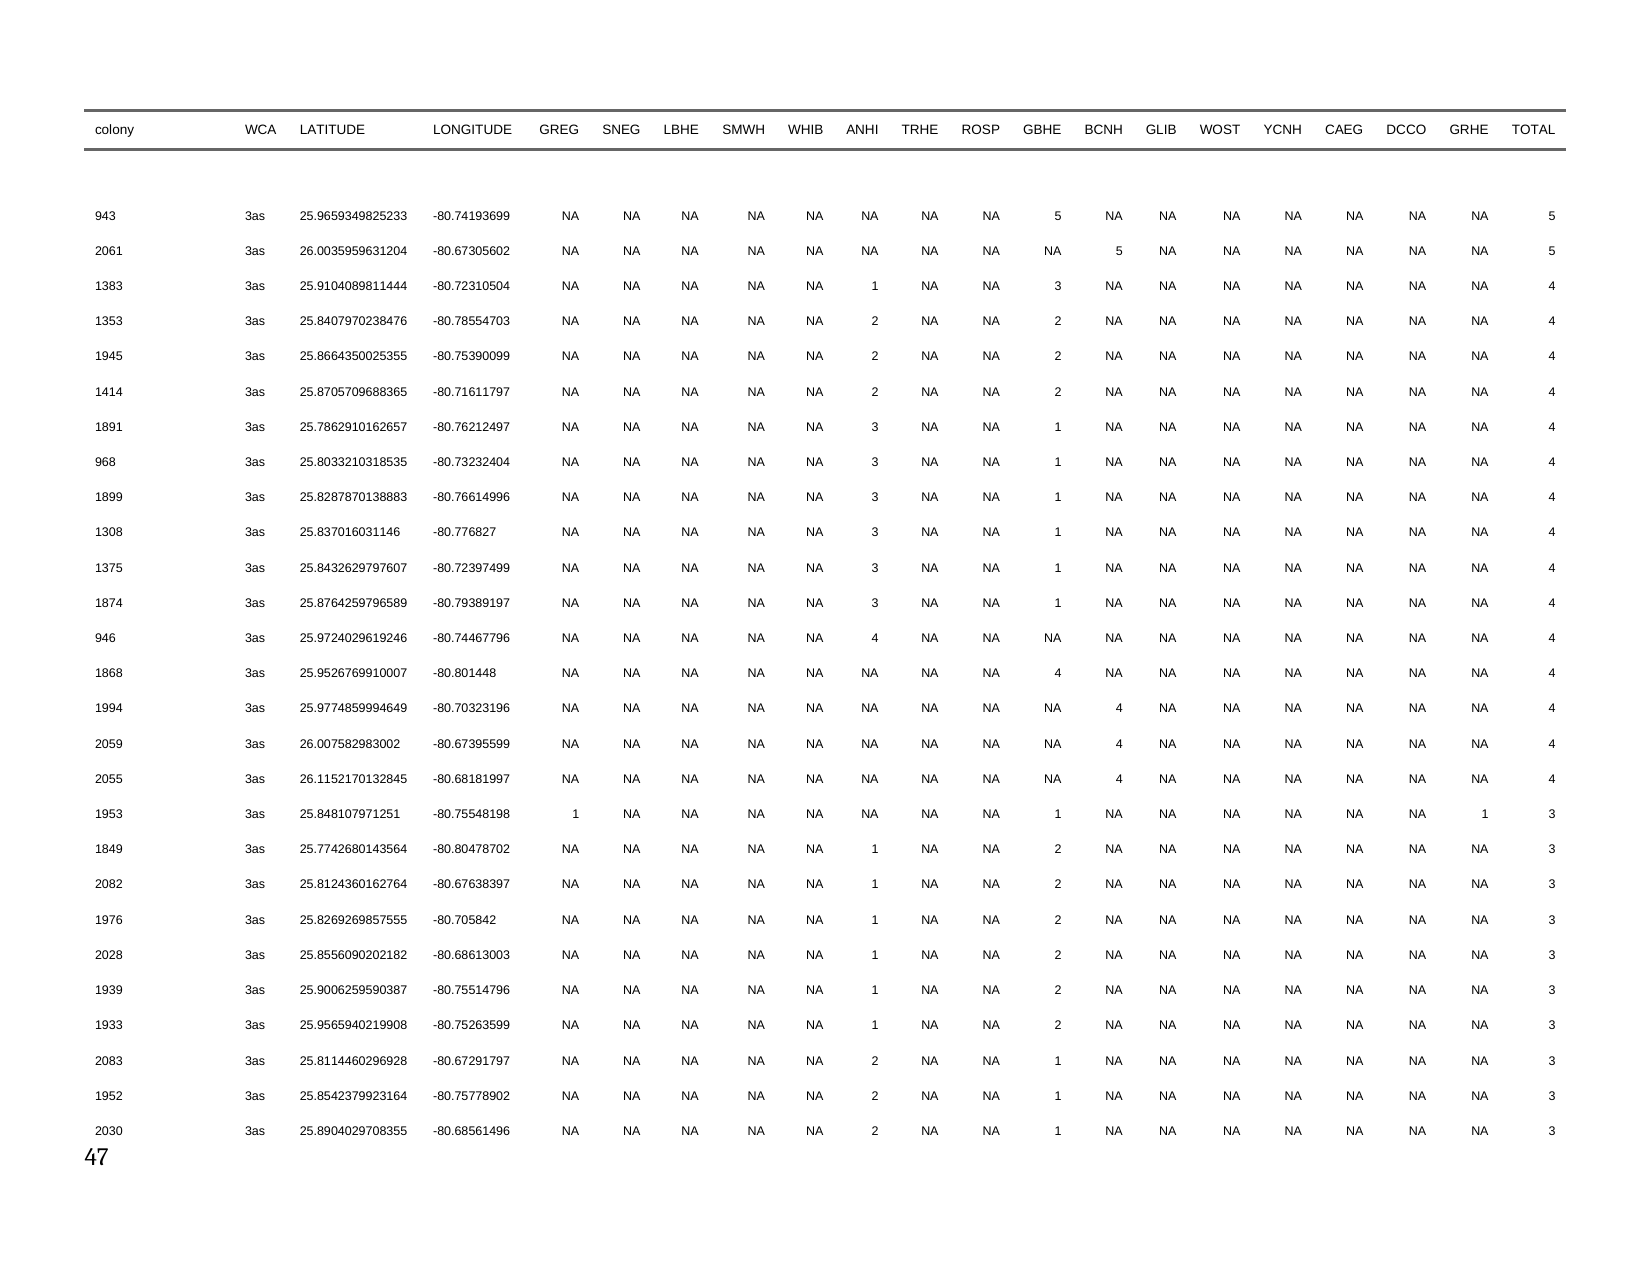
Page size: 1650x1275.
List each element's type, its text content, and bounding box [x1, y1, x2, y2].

table_header ANHI [834, 112, 889, 148]
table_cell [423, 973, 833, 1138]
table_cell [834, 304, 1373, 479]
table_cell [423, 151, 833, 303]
table_header WHIB [775, 112, 833, 148]
table_header WOST [1187, 112, 1251, 148]
table_header YCNH [1251, 112, 1312, 148]
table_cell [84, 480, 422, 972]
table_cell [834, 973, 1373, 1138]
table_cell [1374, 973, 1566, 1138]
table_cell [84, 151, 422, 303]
table_header SNEG [589, 112, 651, 148]
table_header WCA [234, 112, 289, 148]
table_header LONGITUDE [423, 112, 526, 148]
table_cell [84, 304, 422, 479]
table_header CAEG [1312, 112, 1373, 148]
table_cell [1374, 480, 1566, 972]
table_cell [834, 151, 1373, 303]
table_header LBHE [651, 112, 709, 148]
table_header GBHE [1010, 112, 1072, 148]
table_header GRHE [1436, 112, 1499, 148]
table_header GREG [526, 112, 589, 148]
table_header LATITUDE [289, 112, 422, 148]
table_header BCNH [1072, 112, 1133, 148]
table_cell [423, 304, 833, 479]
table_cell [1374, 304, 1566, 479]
table_header ROSP [949, 112, 1010, 148]
table_header TRHE [889, 112, 949, 148]
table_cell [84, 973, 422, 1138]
table_header colony [84, 112, 234, 148]
table_header TOTAL [1499, 112, 1566, 148]
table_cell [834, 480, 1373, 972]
table_header GLIB [1133, 112, 1187, 148]
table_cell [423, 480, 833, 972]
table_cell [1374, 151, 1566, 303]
table_header SMWH [709, 112, 775, 148]
table_header DCCO [1374, 112, 1436, 148]
